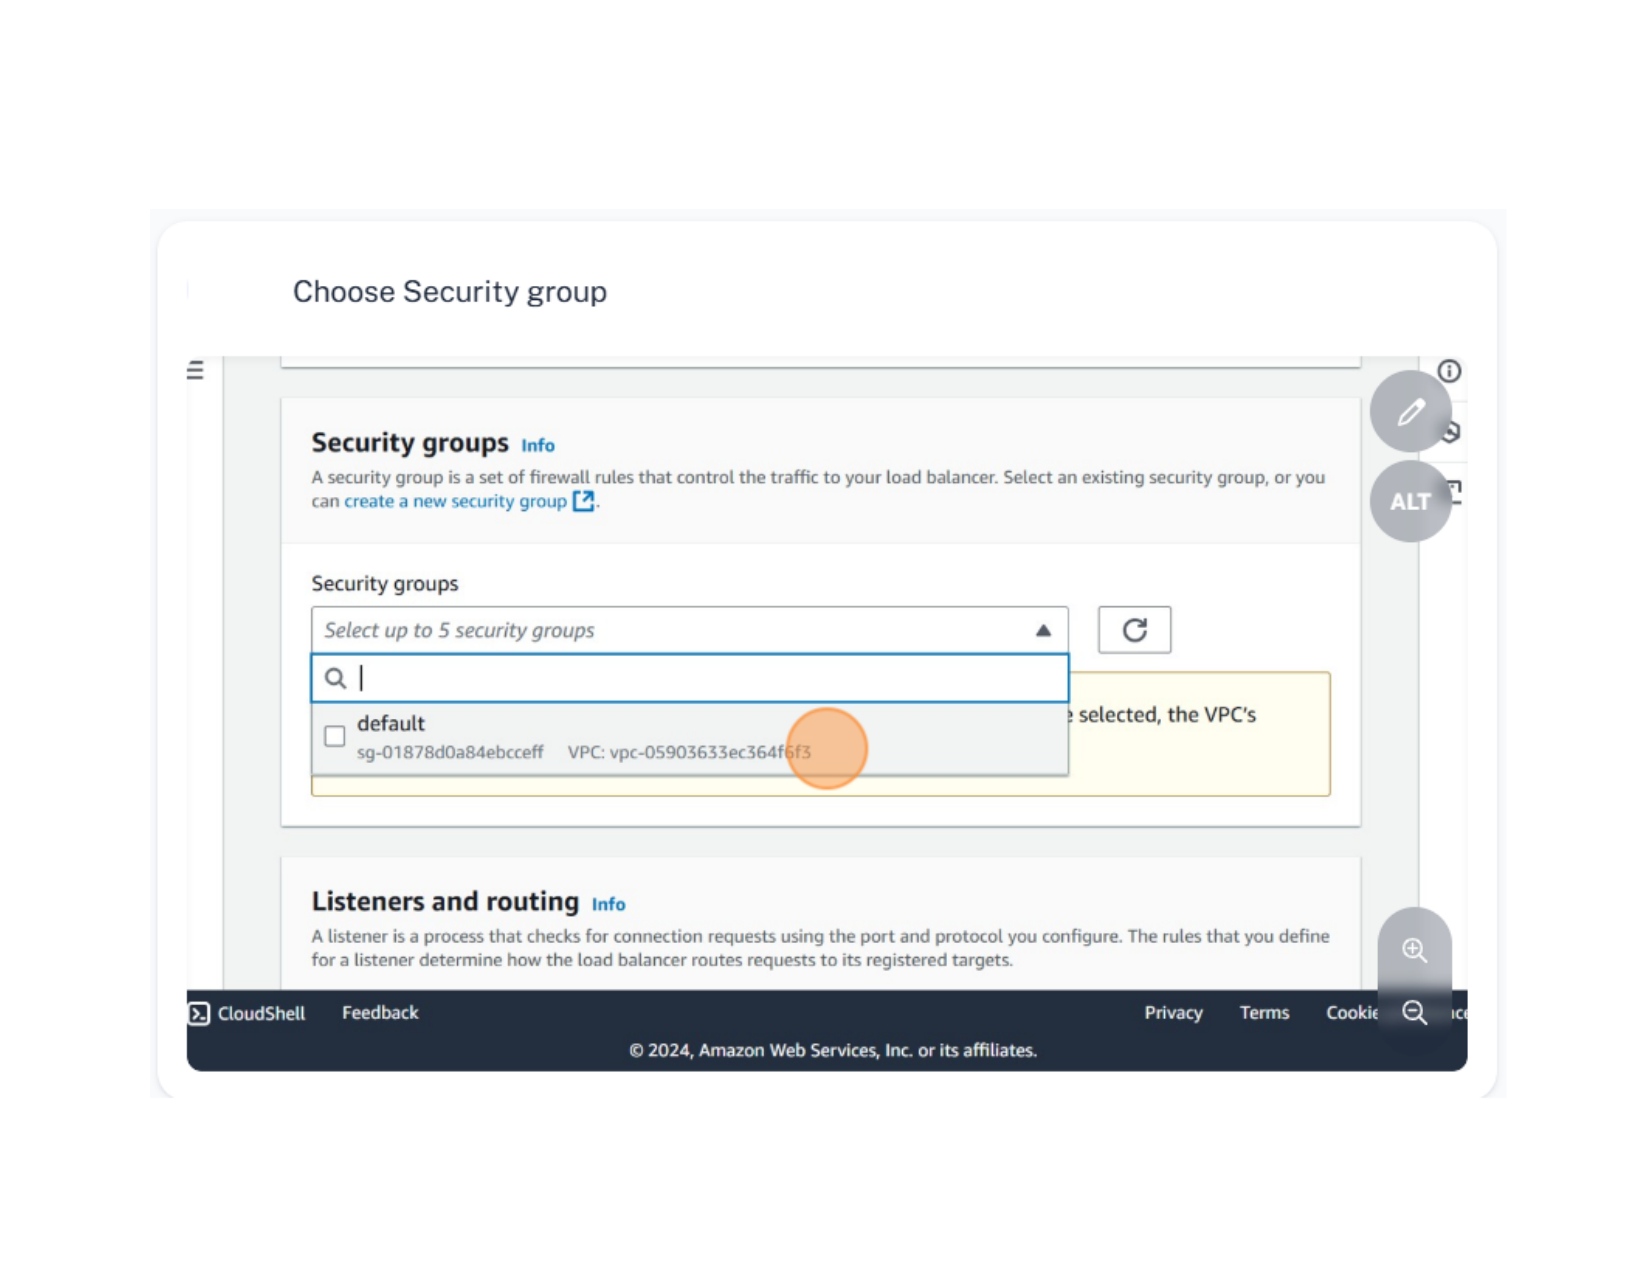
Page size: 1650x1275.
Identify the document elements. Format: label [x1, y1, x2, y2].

picture [150, 209, 1516, 1109]
